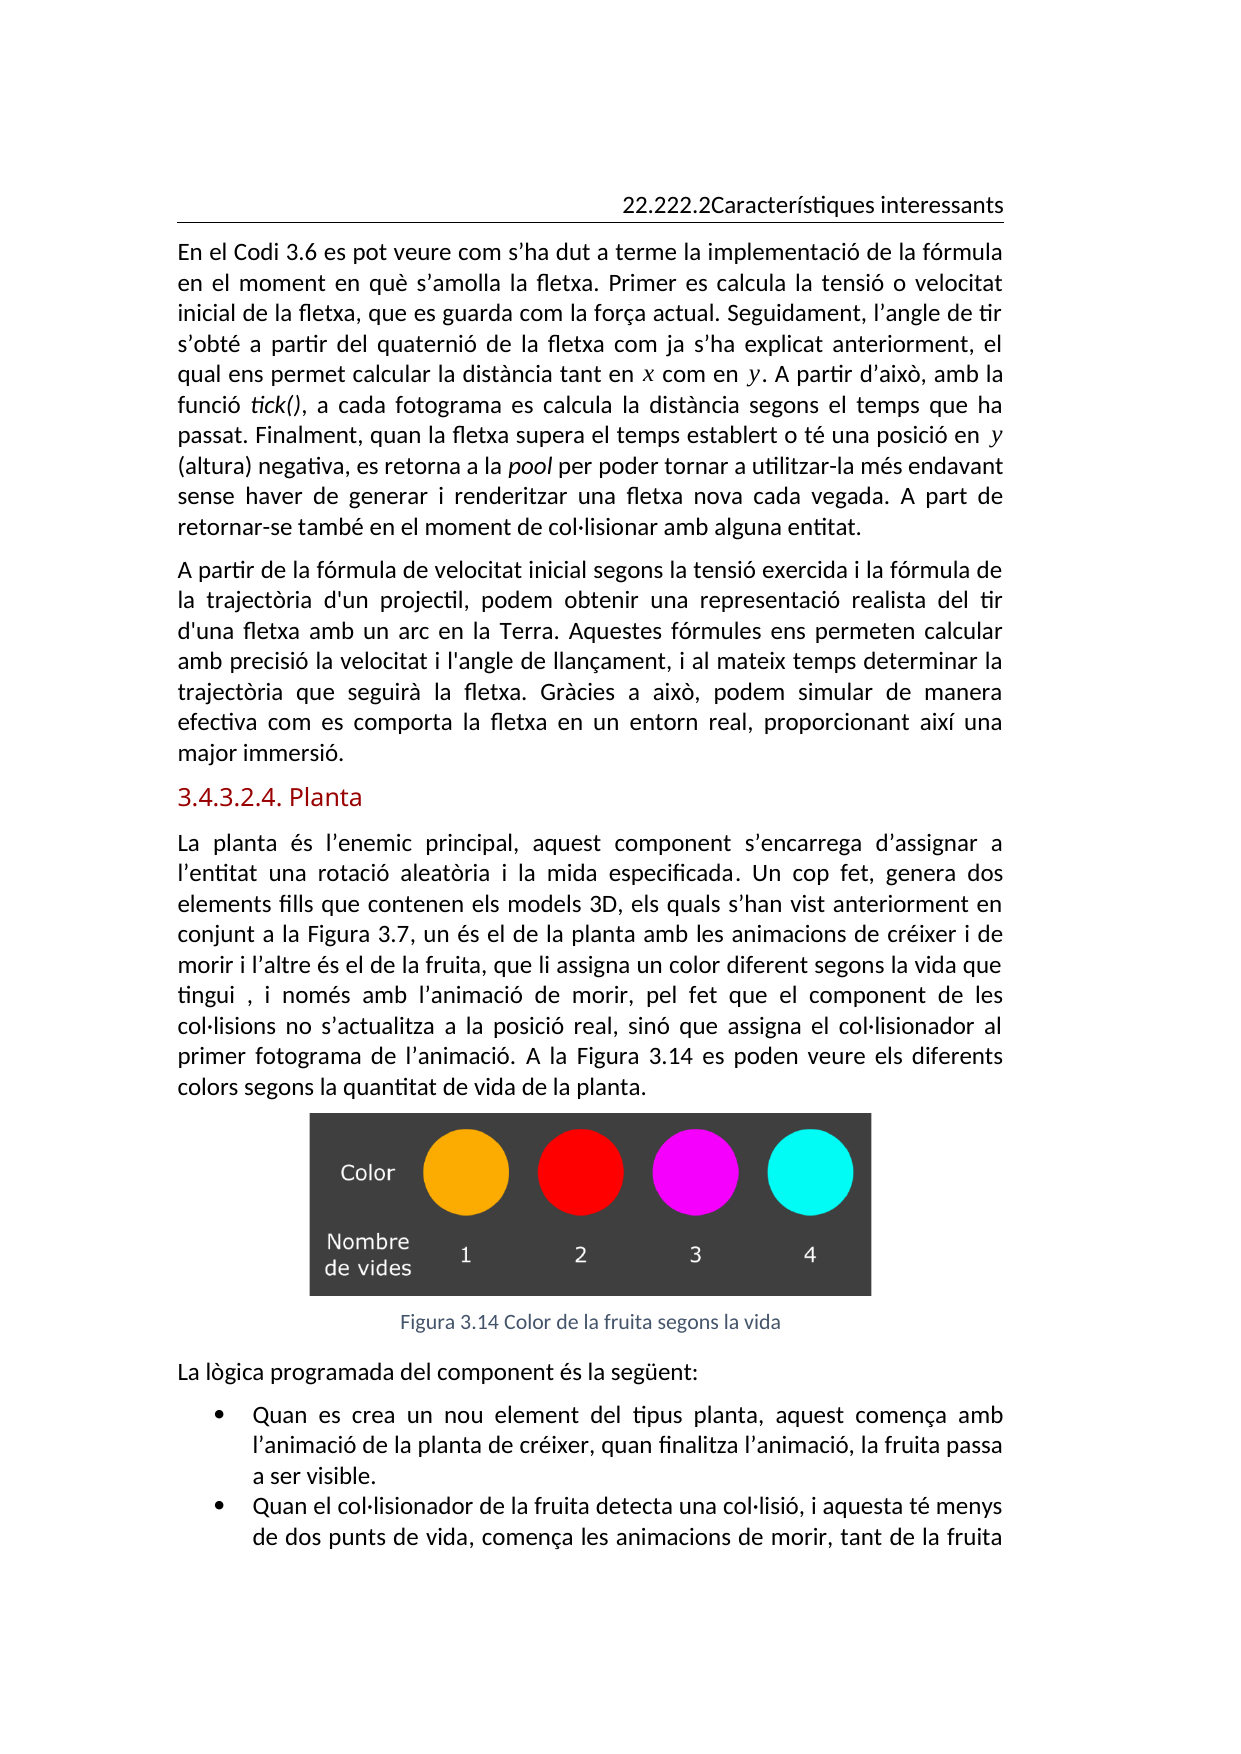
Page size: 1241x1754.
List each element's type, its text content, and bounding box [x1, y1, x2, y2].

subtitle Planta [177, 780, 1004, 814]
text A partir de la fórmula de velocitat inicial segons la tensió exercida i la fórmula de la trajectòria d'un projectil, podem obtenir una representació realista del tir d'una fletxa amb un arc en la Terra. Aquestes fórmules ens permeten calcular amb precisió la velocitat i l'angle de llançament, i al mateix temps determinar la trajectòria que seguirà la fletxa. Gràcies a això, podem simular de manera efectiva com es comporta la fletxa en un entorn real, proporcionant així una major immersió. [177, 554, 1004, 768]
text En el Codi 3.6 es pot veure com s’ha dut a terme la implementació de la fórmula en el moment en què s’amolla la fletxa. Primer es calcula la tensió o velocitat inicial de la fletxa, que es guarda com la força actual. Seguidament, l’angle de tir s’obté a partir del quaternió de la fletxa com ja s’ha explicat anteriorment, el qual ens permet calcular la distància tant en com en . A partir d’això, amb la funció tick(), a cada fotograma es calcula la distància segons el temps que ha passat. Finalment, quan la fletxa supera el temps establert o té una posició en (altura) negativa, es retorna a la pool per poder tornar a utilitzar-la més endavant sense haver de generar i renderitzar una fletxa nova cada vegada. A part de retornar-se també en el moment de col·lisionar amb alguna entitat. [177, 236, 1004, 541]
list Quan es crea un nou element del tipus planta, aquest comença amb l’animació de la planta de créixer, quan finalitza l’animació, la fruita passa a ser visible. [215, 1399, 1004, 1490]
picture [309, 1113, 872, 1296]
text La lògica programada del component és la següent: [177, 1356, 1004, 1386]
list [215, 1490, 1004, 1551]
